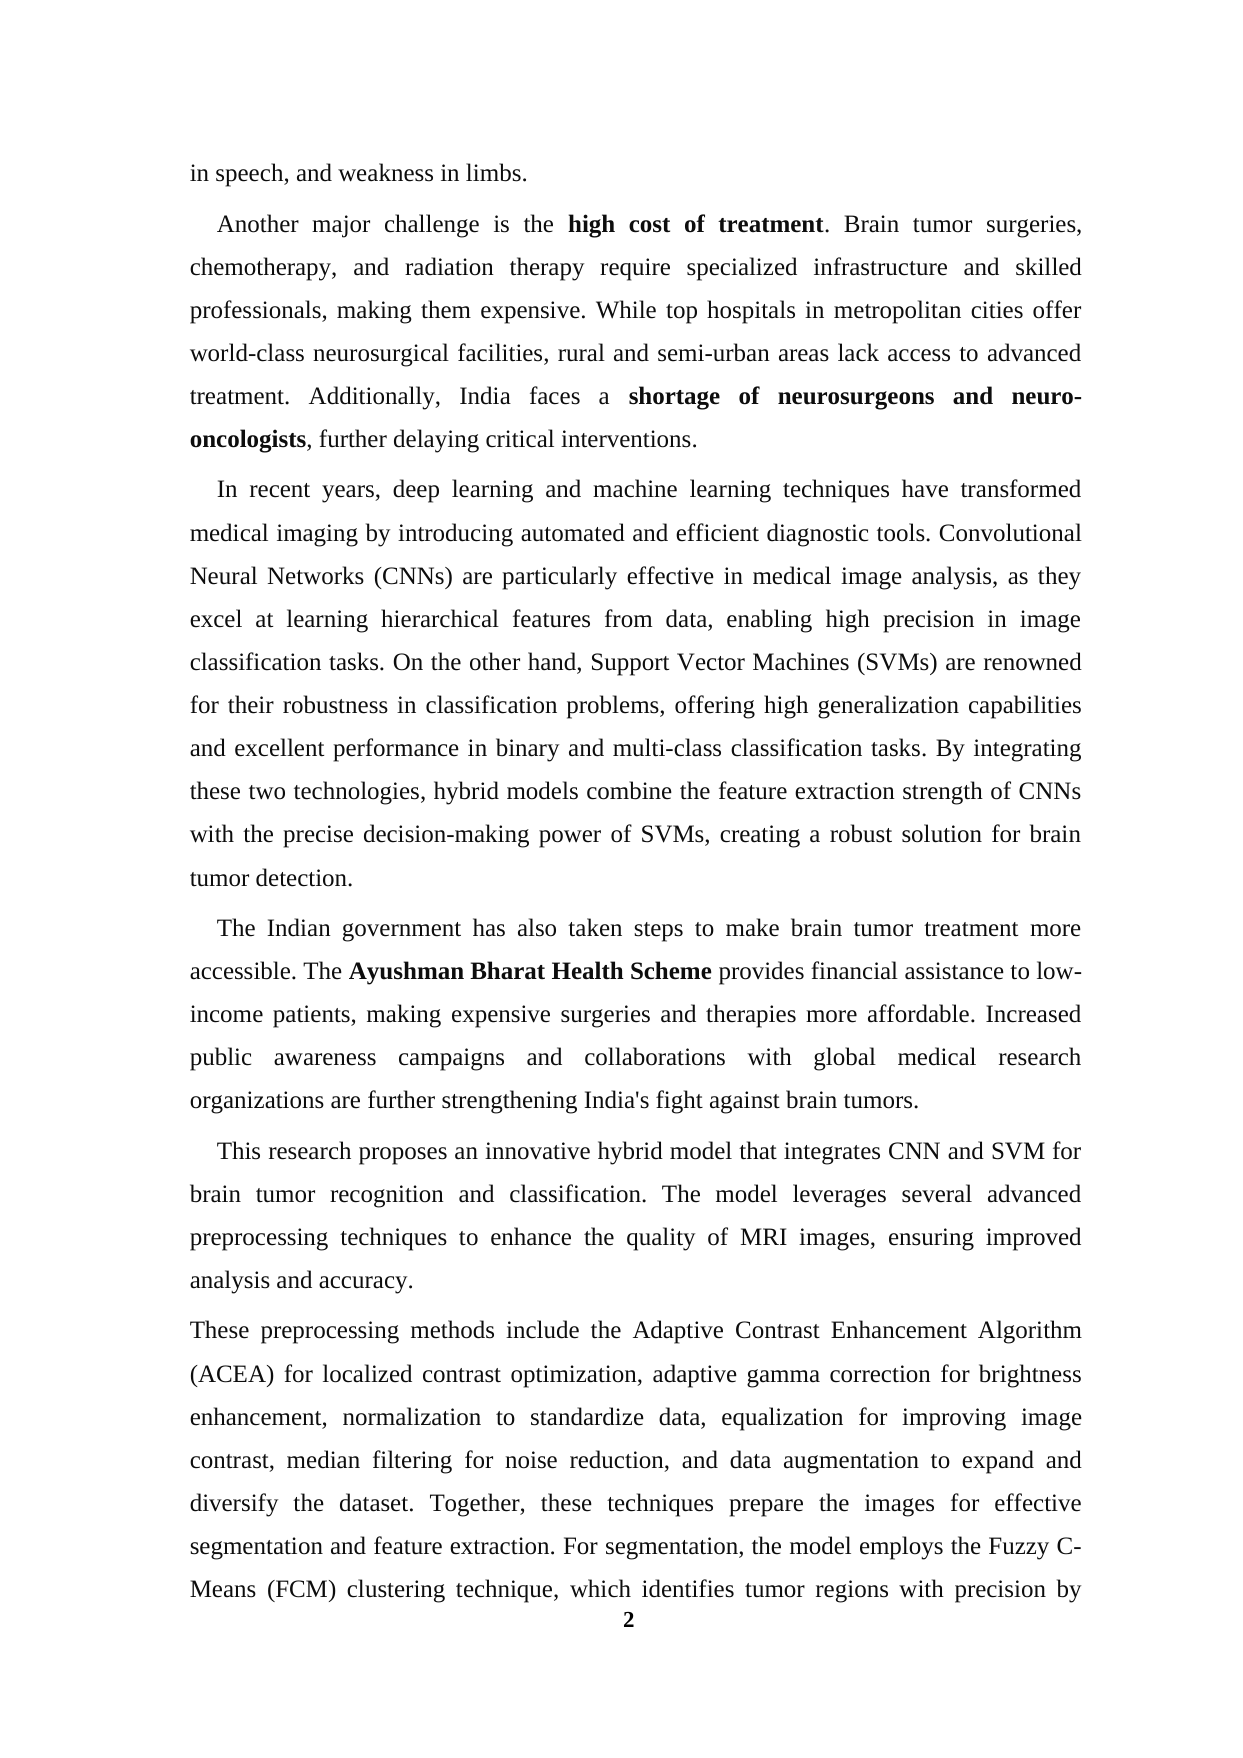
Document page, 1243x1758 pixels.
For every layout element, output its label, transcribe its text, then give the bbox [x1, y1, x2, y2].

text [189, 1316, 1083, 1603]
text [189, 158, 1083, 187]
text In recent years, deep learning and machine learning techniques have transformed medical imaging by introducing automated and efficient diagnostic tools. Convolutional Neural Networks (CNNs) are particularly effective in medical image analysis, as they excel at learning hierarchical features from data, enabling high precision in image classification tasks. On the other hand, Support Vector Machines (SVMs) are renowned for their robustness in classification problems, offering high generalization capabilities and excellent performance in binary and multi-class classification tasks. By integrating these two technologies, hybrid models combine the feature extraction strength of CNNs with the precise decision-making power of SVMs, creating a robust solution for brain tumor detection. [189, 474, 1083, 891]
text This research proposes an innovative hybrid model that integrates CNN and SVM for brain tumor recognition and classification. The model leverages several advanced preprocessing techniques to enhance the quality of MRI images, ensuring improved analysis and accuracy. [189, 1136, 1083, 1294]
text The Indian government has also taken steps to make brain tumor treatment more accessible. The Ayushman Bharat Health Scheme provides financial assistance to low-income patients, making expensive surgeries and therapies more affordable. Increased public awareness campaigns and collaborations with global medical research organizations are further strengthening India's fight against brain tumors. [189, 913, 1083, 1114]
text Another major challenge is the high cost of treatment. Brain tumor surgeries, chemotherapy, and radiation therapy require specialized infrastructure and skilled professionals, making them expensive. While top hospitals in metropolitan cities offer world-class neurosurgical facilities, rural and semi-urban areas lack access to advanced treatment. Additionally, India faces a shortage of neurosurgeons and neuro-oncologists, further delaying critical interventions. [189, 209, 1083, 453]
